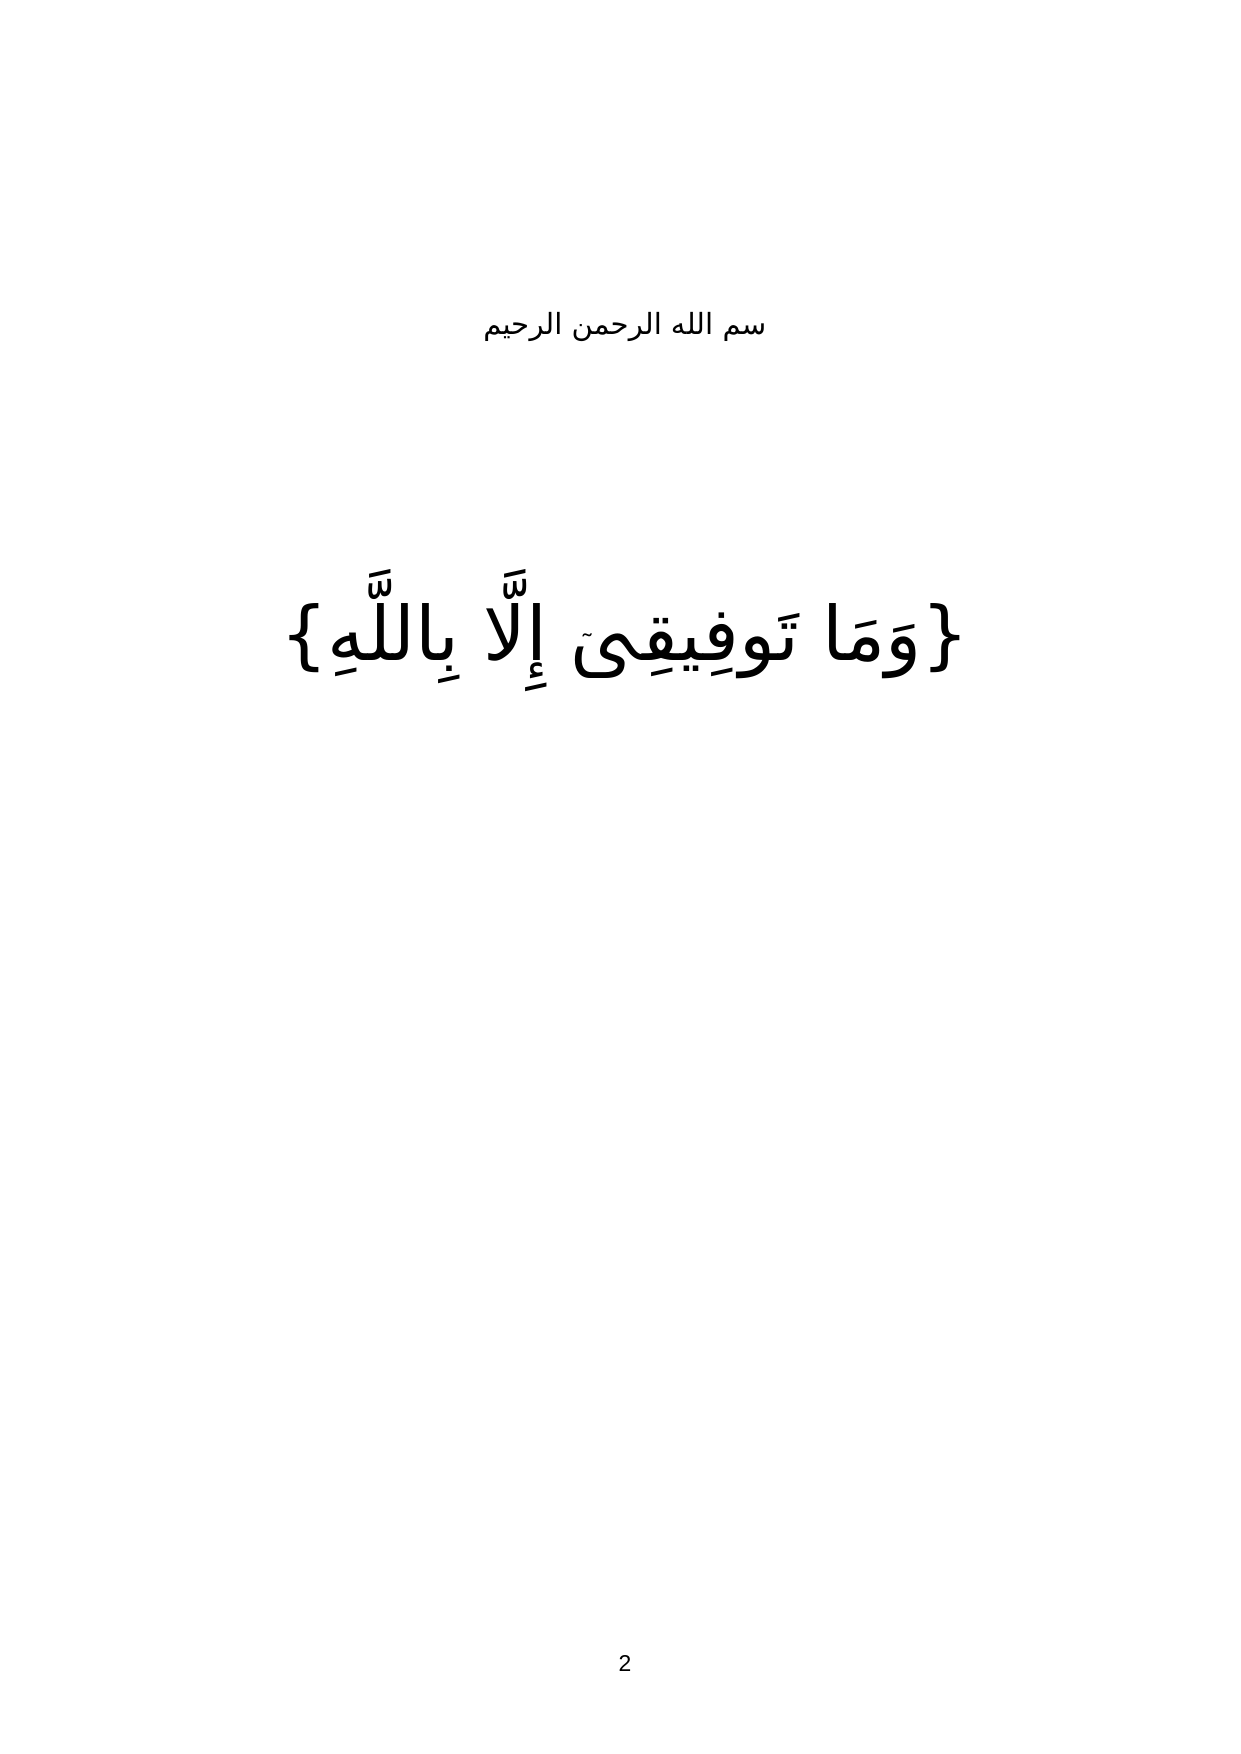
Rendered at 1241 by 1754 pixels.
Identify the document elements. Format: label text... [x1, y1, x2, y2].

text سم الله الرحمن الرحيم [112, 307, 1137, 341]
text {وَمَا تَوفِیقِیۤ إِلَّا بِاللَّهِ} [112, 591, 1137, 678]
